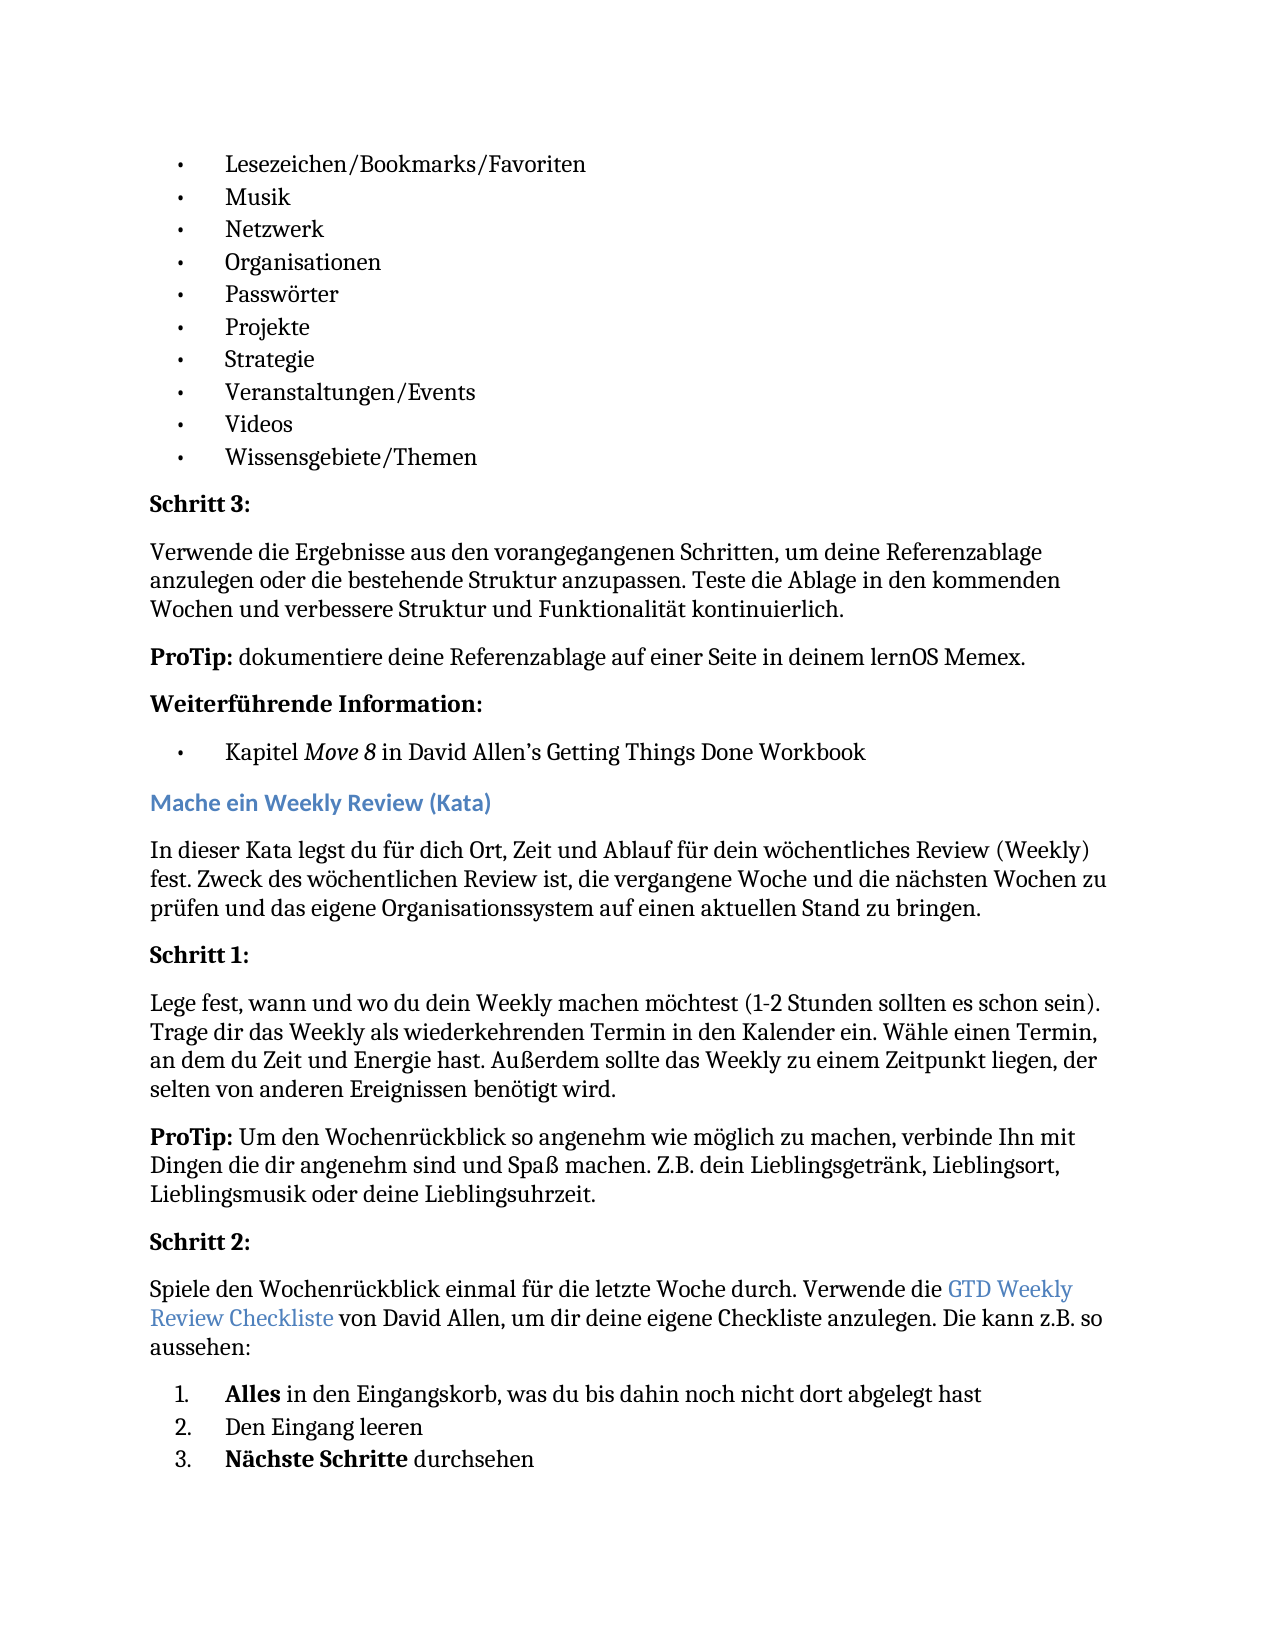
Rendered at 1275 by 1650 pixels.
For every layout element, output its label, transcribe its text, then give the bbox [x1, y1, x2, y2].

list Wissensgebiete/Themen [175, 442, 1125, 471]
list Netzwerk [175, 215, 1125, 244]
list Strategie [175, 345, 1125, 374]
text In dieser Kata legst du für dich Ort, Zeit und Ablauf für dein wöchentliches Review (Weekly) fest. Zweck des wöchentlichen Review ist, die vergangene Woche und die nächsten Wochen zu prüfen und das eigene Organisationssystem auf einen aktuellen Stand zu bringen. [150, 836, 1125, 923]
list Organisationen [175, 247, 1125, 276]
list Alles in den Eingangskorb, was du bis dahin noch nicht dort abgelegt hast [175, 1380, 1125, 1409]
list Musik [175, 182, 1125, 211]
text Lege fest, wann und wo du dein Weekly machen möchtest (1-2 Stunden sollten es schon sein). Trage dir das Weekly als wiederkehrenden Termin in den Kalender ein. Wähle einen Termin, an dem du Zeit und Energie hast. Außerdem sollte das Weekly zu einem Zeitpunkt liegen, der selten von anderen Ereignissen benötigt wird. [150, 989, 1125, 1104]
list Passwörter [175, 280, 1125, 309]
text Schritt 2: [150, 1228, 1125, 1256]
text ProTip: dokumentiere deine Referenzablage auf einer Seite in deinem lernOS Memex. [150, 642, 1125, 671]
list Lesezeichen/Bookmarks/Favoriten [175, 150, 1125, 179]
list Veranstaltungen/Events [175, 377, 1125, 406]
text Verwende die Ergebnisse aus den vorangegangenen Schritten, um deine Referenzablage anzulegen oder die bestehende Struktur anzupassen. Teste die Ablage in den kommenden Wochen und verbessere Struktur und Funktionalität kontinuierlich. [150, 537, 1125, 624]
list Nächste Schritte durchsehen [175, 1445, 1125, 1474]
list Projekte [175, 312, 1125, 341]
subtitle Mache ein Weekly Review (Kata) [150, 787, 1125, 818]
text Schritt 1: [150, 941, 1125, 970]
list Videos [175, 410, 1125, 439]
text Schritt 3: [150, 490, 1125, 519]
text Spiele den Wochenrückblick einmal für die letzte Woche durch. Verwende die GTD Weekly Review Checkliste von David Allen, um dir deine eigene Checkliste anzulegen. Die kann z.B. so aussehen: [150, 1275, 1125, 1361]
list Kapitel Move 8 in David Allen’s Getting Things Done Workbook [175, 737, 1125, 766]
text Weiterführende Information: [150, 690, 1125, 719]
text ProTip: Um den Wochenrückblick so angenehm wie möglich zu machen, verbinde Ihn mit Dingen die dir angenehm sind und Spaß machen. Z.B. dein Lieblingsgetränk, Lieblingsort, Lieblingsmusik oder deine Lieblingsuhrzeit. [150, 1123, 1125, 1209]
list Den Eingang leeren [175, 1413, 1125, 1441]
